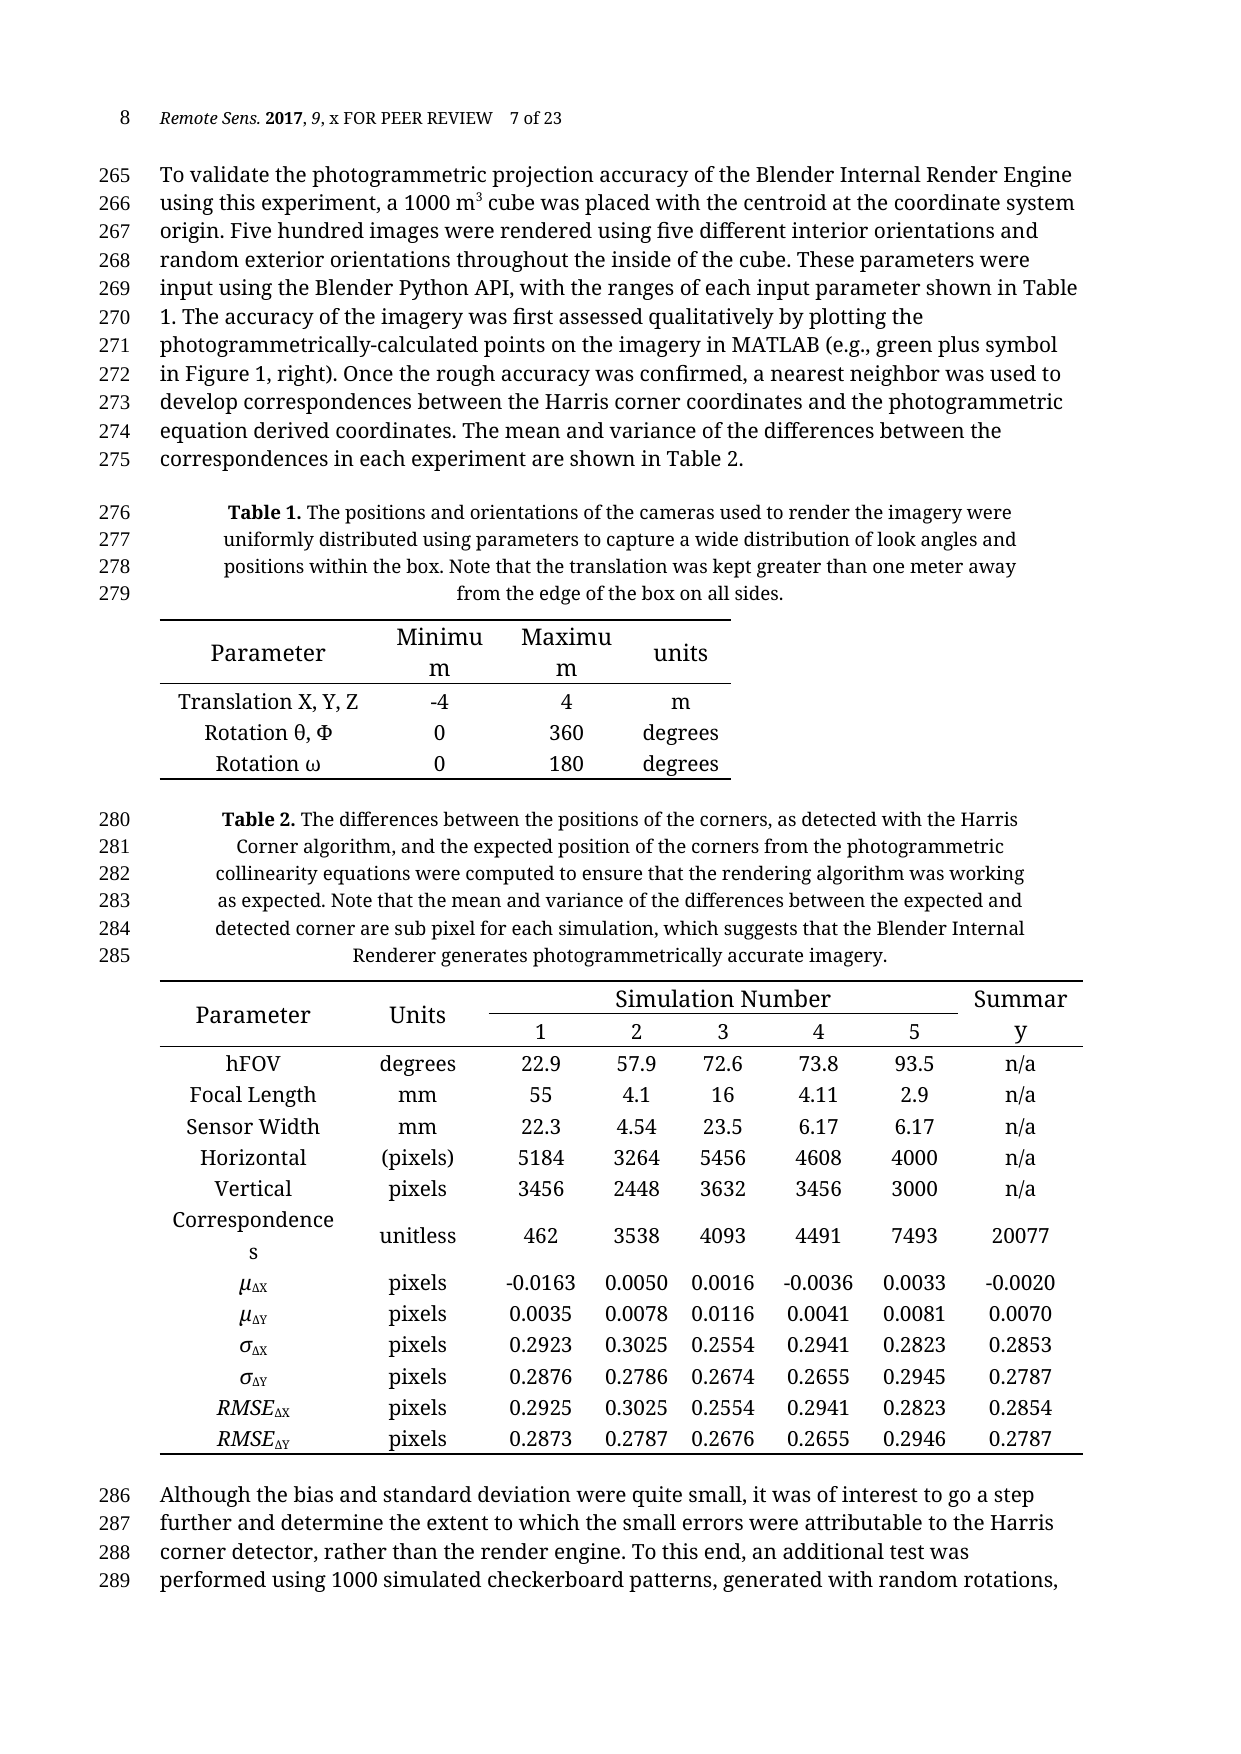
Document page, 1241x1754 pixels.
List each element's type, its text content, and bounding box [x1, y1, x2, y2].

table_cell 3 [680, 1014, 766, 1046]
table_cell 180 [502, 747, 631, 778]
table_cell 4.1 [593, 1078, 679, 1109]
table_cell 0.2923 [489, 1328, 593, 1359]
table_cell 0.2674 [680, 1359, 766, 1390]
table_cell 6.17 [766, 1109, 871, 1140]
table_cell -0.0020 [958, 1265, 1083, 1297]
table_cell 0.2786 [593, 1359, 679, 1390]
table_cell 0.2823 [871, 1390, 958, 1422]
table_cell 0.2853 [958, 1328, 1083, 1359]
table_cell 0.2655 [766, 1422, 871, 1453]
table_cell 3538 [593, 1203, 679, 1265]
table_header Summary [958, 982, 1083, 1046]
table_cell 1 [489, 1014, 593, 1046]
table_cell 0.0041 [766, 1297, 871, 1328]
table_cell pixels [347, 1265, 488, 1297]
table_cell μΔX [160, 1265, 347, 1297]
table_cell 4000 [871, 1140, 958, 1172]
table_cell pixels [347, 1297, 488, 1328]
table_cell 0.0081 [871, 1297, 958, 1328]
table_cell n/a [958, 1047, 1083, 1078]
table_cell σΔY [160, 1359, 347, 1390]
table_cell 3264 [593, 1140, 679, 1172]
table_cell 5 [871, 1014, 958, 1046]
table_cell degrees [347, 1047, 488, 1078]
table_header Parameter [160, 982, 347, 1046]
table_cell 0.2787 [958, 1359, 1083, 1390]
table_cell 3000 [871, 1172, 958, 1203]
table_cell Sensor Width [160, 1109, 347, 1140]
table_cell 20077 [958, 1203, 1083, 1265]
table_cell pixels [347, 1172, 488, 1203]
table_cell 0.2787 [593, 1422, 679, 1453]
table_cell 0.2945 [871, 1359, 958, 1390]
table_cell 93.5 [871, 1047, 958, 1078]
table_cell 3456 [489, 1172, 593, 1203]
table_cell 5456 [680, 1140, 766, 1172]
table_cell pixels [347, 1422, 488, 1453]
table_cell n/a [958, 1140, 1083, 1172]
table_cell Vertical [160, 1172, 347, 1203]
table_cell 4.54 [593, 1109, 679, 1140]
table_cell degrees [631, 715, 731, 747]
table_header Maximum [502, 621, 631, 683]
table_cell 6.17 [871, 1109, 958, 1140]
table_cell Translation X, Y, Z [160, 684, 377, 715]
table_cell -0.0163 [489, 1265, 593, 1297]
table_cell 4608 [766, 1140, 871, 1172]
table_cell 0.2854 [958, 1390, 1083, 1422]
table_cell 0.3025 [593, 1390, 679, 1422]
subtitle To validate the photogrammetric projection accuracy of the Blender Internal Render Engine using this experiment, a 1000 m3 cube was placed with the centroid at the coordinate system origin. Five hundred images were rendered using five different interior orientations and random exterior orientations throughout the inside of the cube. These parameters were input using the Blender Python API, with the ranges of each input parameter shown in Table 1. The accuracy of the imagery was first assessed qualitatively by plotting the photogrammetrically-calculated points on the imagery in MATLAB (e.g., green plus symbol in Figure 1, right). Once the rough accuracy was confirmed, a nearest neighbor was used to develop correspondences between the Harris corner coordinates and the photogrammetric equation derived coordinates. The mean and variance of the differences between the correspondences in each experiment are shown in Table 2. [159, 160, 1081, 473]
table_cell 5184 [489, 1140, 593, 1172]
table_cell μΔY [160, 1297, 347, 1328]
table_cell pixels [347, 1390, 488, 1422]
table_cell n/a [958, 1172, 1083, 1203]
table_cell n/a [958, 1078, 1083, 1109]
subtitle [159, 1480, 1081, 1594]
table_cell 57.9 [593, 1047, 679, 1078]
table_header Minimum [377, 621, 502, 683]
table_cell 72.6 [680, 1047, 766, 1078]
table_cell 0.2787 [958, 1422, 1083, 1453]
table_cell unitless [347, 1203, 488, 1265]
table_cell Horizontal [160, 1140, 347, 1172]
table_cell 22.9 [489, 1047, 593, 1078]
table_cell 0.2941 [766, 1328, 871, 1359]
table_cell 0.0016 [680, 1265, 766, 1297]
table_cell 0.3025 [593, 1328, 679, 1359]
table_cell -0.0036 [766, 1265, 871, 1297]
table_cell 16 [680, 1078, 766, 1109]
table_cell -4 [377, 684, 502, 715]
table_cell 0.2946 [871, 1422, 958, 1453]
table_cell pixels [347, 1359, 488, 1390]
table_cell 0 [377, 715, 502, 747]
table_cell 22.3 [489, 1109, 593, 1140]
table_cell 0.0035 [489, 1297, 593, 1328]
table_cell Rotation ω [160, 747, 377, 778]
table_cell 4093 [680, 1203, 766, 1265]
table_cell 2.9 [871, 1078, 958, 1109]
table_cell m [631, 684, 731, 715]
table_cell 55 [489, 1078, 593, 1109]
table_cell 4.11 [766, 1078, 871, 1109]
table_cell mm [347, 1078, 488, 1109]
table_cell 0.2941 [766, 1390, 871, 1422]
table_cell 3456 [766, 1172, 871, 1203]
table_cell 3632 [680, 1172, 766, 1203]
text Table 1. The positions and orientations of the cameras used to render the imagery were uniformly distributed using parameters to capture a wide distribution of look angles and positions within the box. Note that the translation was kept greater than one meter away from the edge of the box on all sides. [204, 498, 1036, 606]
table_cell Rotation θ, Φ [160, 715, 377, 747]
table_cell 2 [593, 1014, 679, 1046]
table_cell σΔX [160, 1328, 347, 1359]
table_cell 0.2655 [766, 1359, 871, 1390]
table_cell 23.5 [680, 1109, 766, 1140]
table_cell RMSEΔY [160, 1422, 347, 1453]
table_cell 0.0078 [593, 1297, 679, 1328]
table_cell 0.2676 [680, 1422, 766, 1453]
table_cell 0.2873 [489, 1422, 593, 1453]
table_cell 7493 [871, 1203, 958, 1265]
table_cell Focal Length [160, 1078, 347, 1109]
table_cell 0.0116 [680, 1297, 766, 1328]
table_cell (pixels) [347, 1140, 488, 1172]
table_header units [631, 621, 731, 683]
table_cell mm [347, 1109, 488, 1140]
table_cell 0.2876 [489, 1359, 593, 1390]
table_cell 0.2554 [680, 1328, 766, 1359]
table_cell 0.2925 [489, 1390, 593, 1422]
table_cell 0 [377, 747, 502, 778]
table_cell 0.2554 [680, 1390, 766, 1422]
table_cell 4 [766, 1014, 871, 1046]
table_cell 462 [489, 1203, 593, 1265]
table_cell 0.0033 [871, 1265, 958, 1297]
table_cell RMSEΔX [160, 1390, 347, 1422]
table_cell 4491 [766, 1203, 871, 1265]
table_cell degrees [631, 747, 731, 778]
table_cell n/a [958, 1109, 1083, 1140]
table_cell hFOV [160, 1047, 347, 1078]
text Table 2. The differences between the positions of the corners, as detected with the Harris Corner algorithm, and the expected position of the corners from the photogrammetric collinearity equations were computed to ensure that the rendering algorithm was working as expected. Note that the mean and variance of the differences between the expected and detected corner are sub pixel for each simulation, which suggests that the Blender Internal Renderer generates photogrammetrically accurate imagery. [204, 805, 1036, 967]
table_cell Correspondences [160, 1203, 347, 1265]
table_cell 2448 [593, 1172, 679, 1203]
table_cell 0.0070 [958, 1297, 1083, 1328]
table_header Parameter [160, 621, 377, 683]
table_cell pixels [347, 1328, 488, 1359]
table_cell 0.2823 [871, 1328, 958, 1359]
table_cell 73.8 [766, 1047, 871, 1078]
table_header Units [347, 982, 488, 1046]
table_header Simulation Number [489, 982, 958, 1013]
table_cell 0.0050 [593, 1265, 679, 1297]
table_cell 4 [502, 684, 631, 715]
table_cell 360 [502, 715, 631, 747]
